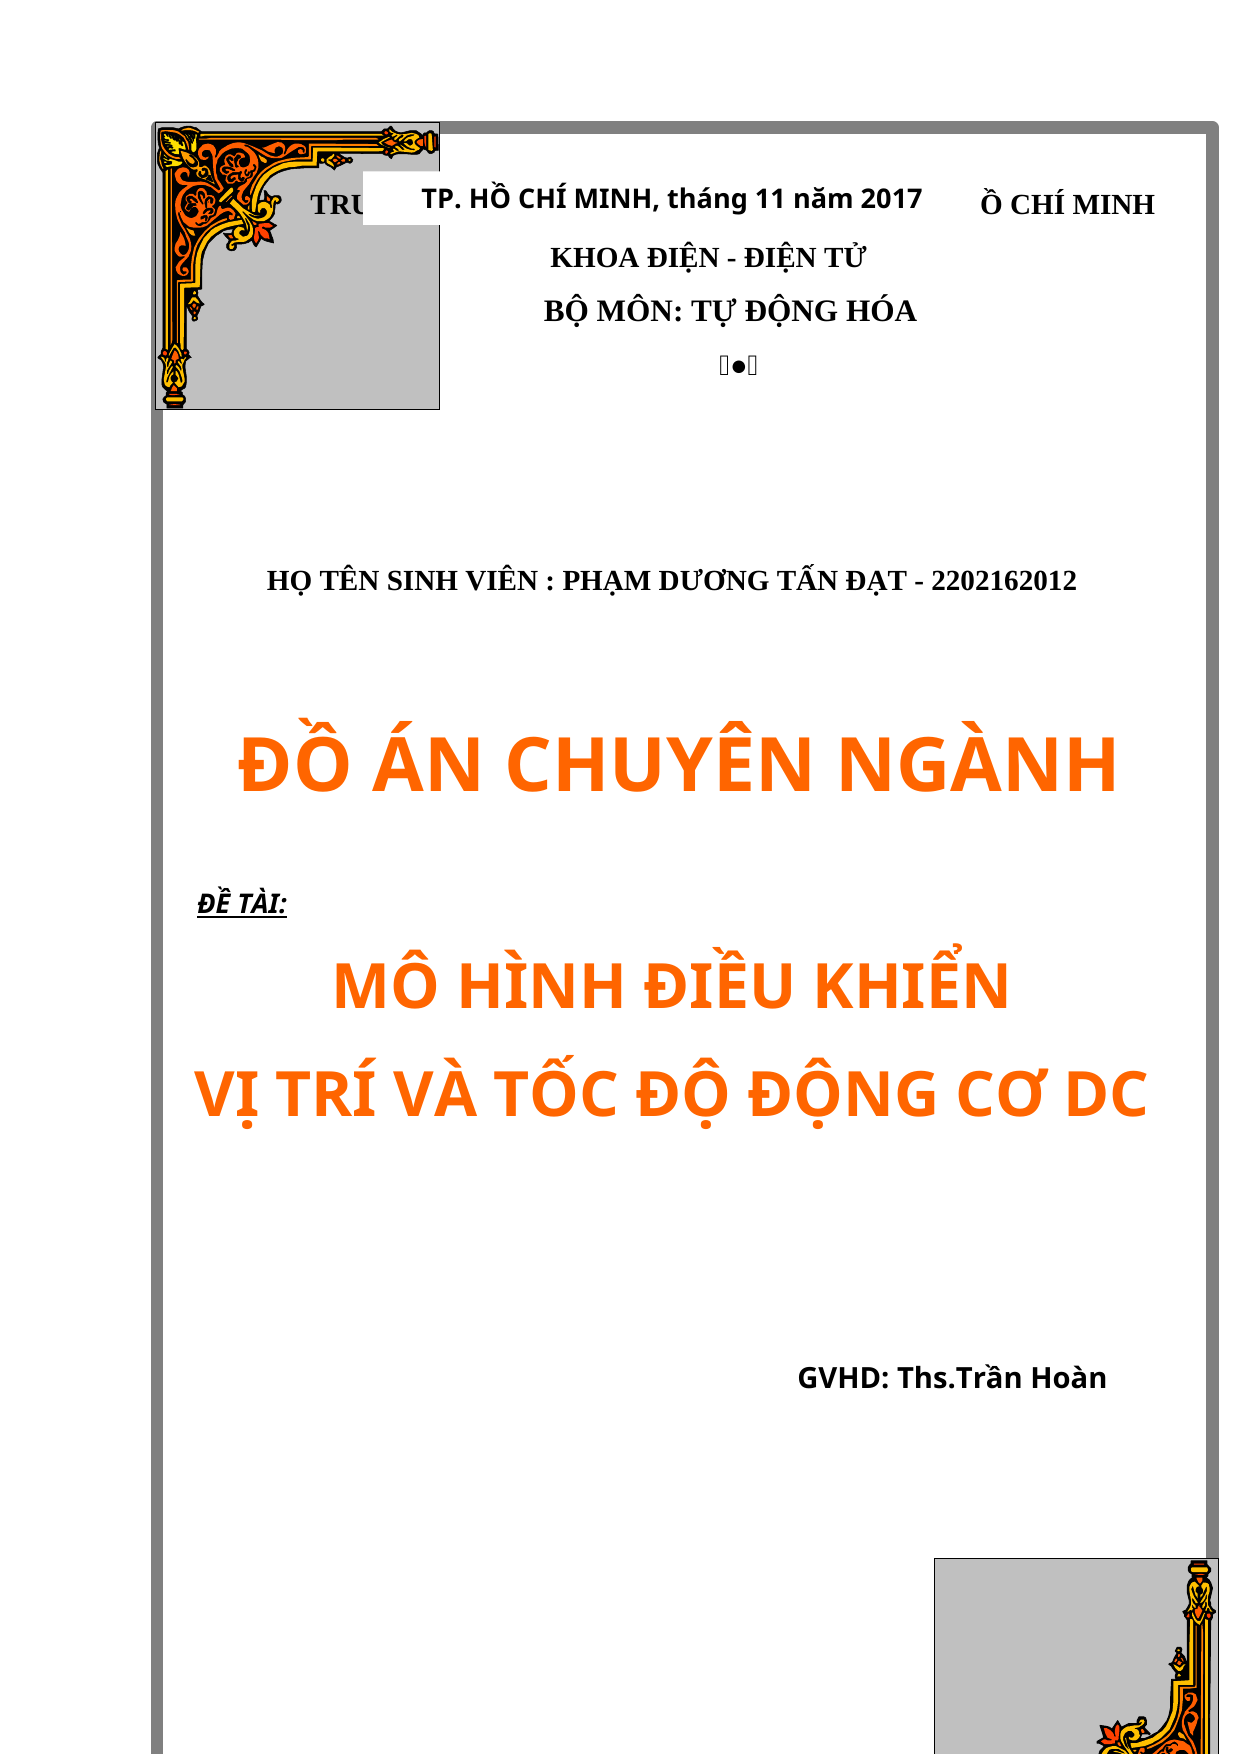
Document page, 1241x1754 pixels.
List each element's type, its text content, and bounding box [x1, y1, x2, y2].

text ĐỀ TÀI: [148, 885, 1196, 922]
text BỘ MÔN: TỰ ĐỘNG HÓA [148, 292, 1196, 328]
text VỊ TRÍ VÀ TỐC ĐỘ ĐỘNG CƠ DC [148, 1050, 1196, 1135]
text ĐỒ ÁN CHUYÊN NGÀNH [148, 711, 1196, 813]
text KHOA ĐIỆN - ĐIỆN TỬ [148, 240, 1196, 273]
text GVHD: Ths.Trần Hoàn [148, 1357, 1196, 1397]
text MÔ HÌNH ĐIỀU KHIỂN [148, 941, 1196, 1027]
text TRƯỜNG ĐH CÔNG NGHIỆP THỰC PHẨM TP. HỒ CHÍ MINH [148, 187, 363, 220]
text TRƯỜNG ĐH CÔNG NGHIỆP THỰC PHẨM TP. HỒ CHÍ MINH [981, 187, 1196, 220]
text HỌ TÊN SINH VIÊN : PHẠM DƯƠNG TẤN ĐẠT - 2202162012 [148, 563, 1196, 596]
text ● [148, 348, 1196, 382]
